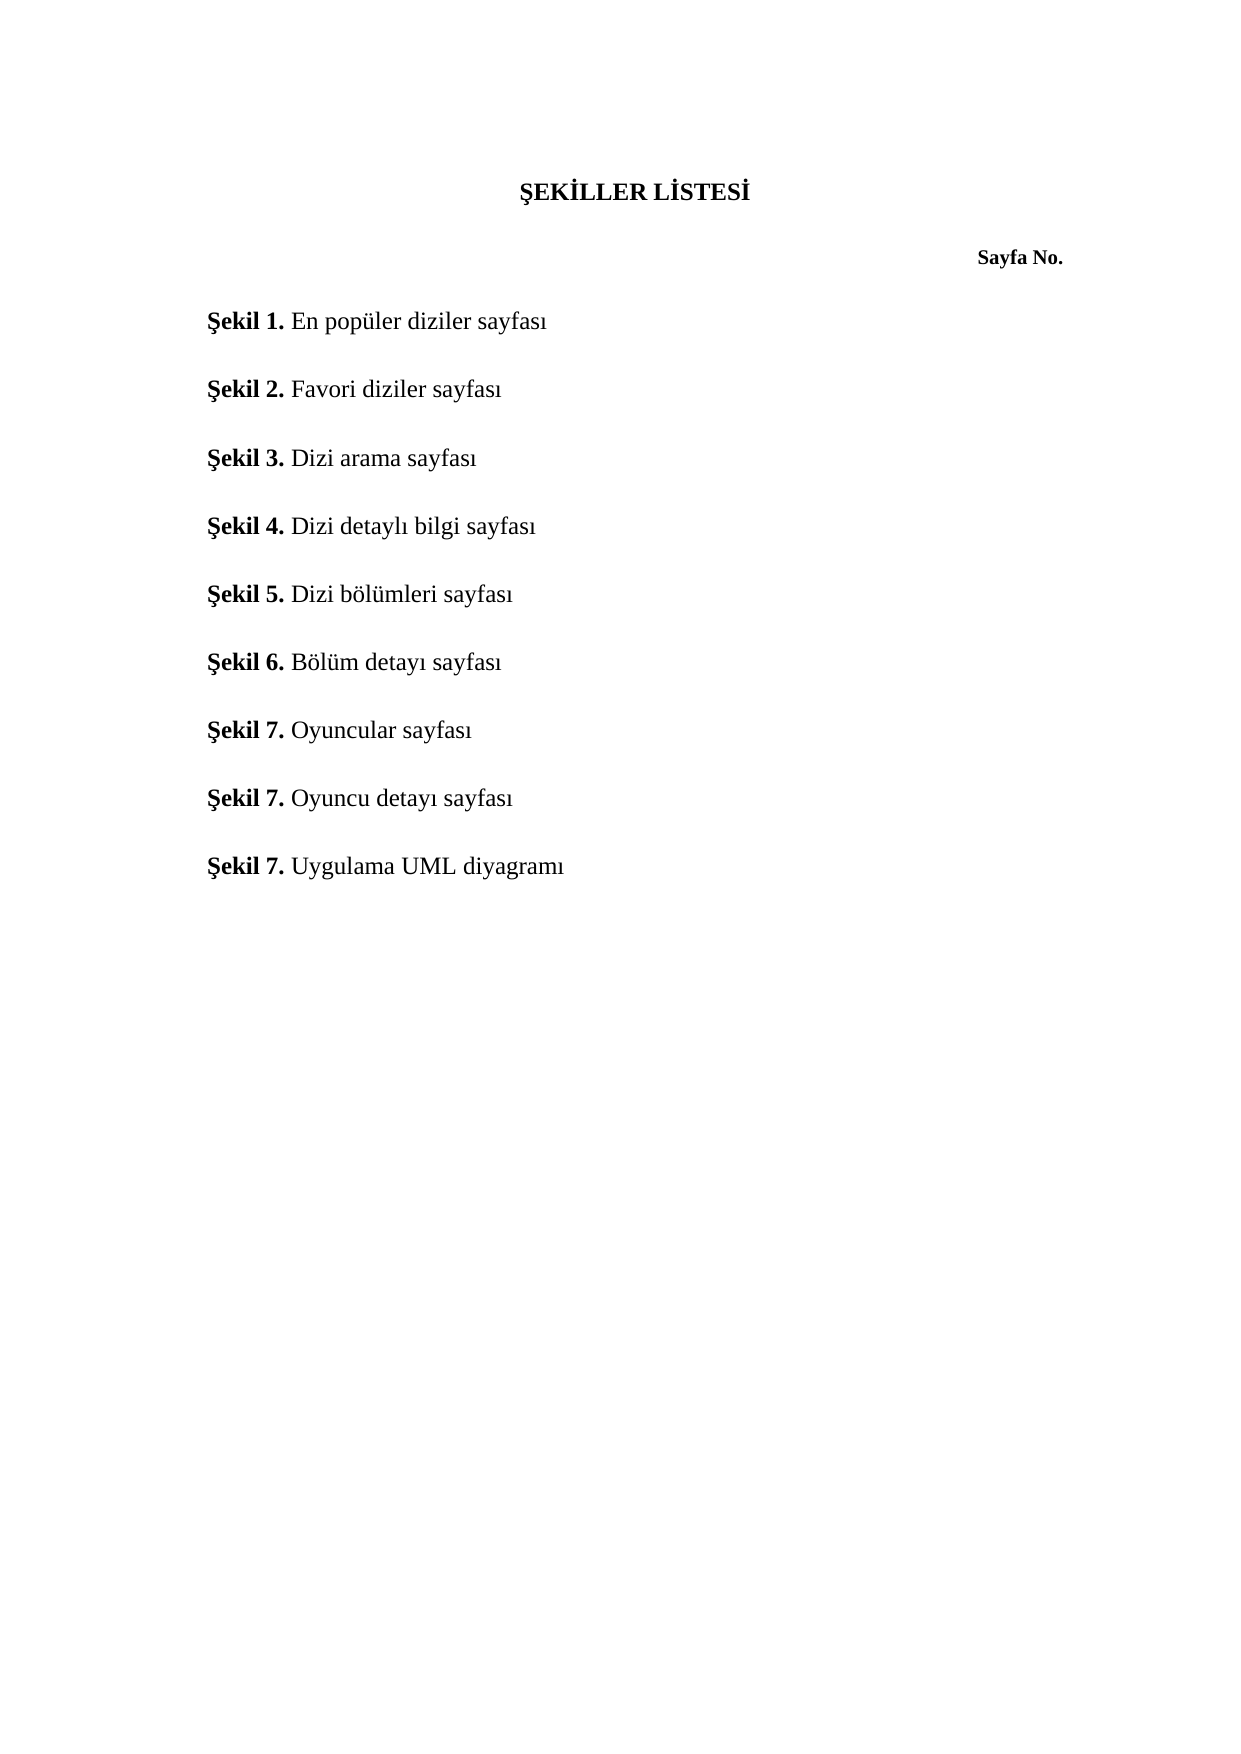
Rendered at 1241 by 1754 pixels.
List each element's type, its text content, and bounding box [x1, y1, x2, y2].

text Şekil 2. Favori diziler sayfası [207, 374, 1063, 403]
text ŞEKİLLER LİSTESİ [207, 177, 1063, 206]
text Şekil 4. Dizi detaylı bilgi sayfası [207, 511, 1063, 539]
text Şekil 7. Uygulama UML diyagramı [207, 851, 1063, 880]
text Şekil 3. Dizi arama sayfası [207, 443, 1063, 471]
text Şekil 5. Dizi bölümleri sayfası [207, 579, 1063, 608]
text Şekil 7. Oyuncu detayı sayfası [207, 783, 1063, 812]
text Şekil 7. Oyuncular sayfası [207, 715, 1063, 744]
text Sayfa No. [207, 245, 1063, 269]
text Şekil 1. En popüler diziler sayfası [207, 306, 1063, 335]
text Şekil 6. Bölüm detayı sayfası [207, 647, 1063, 676]
